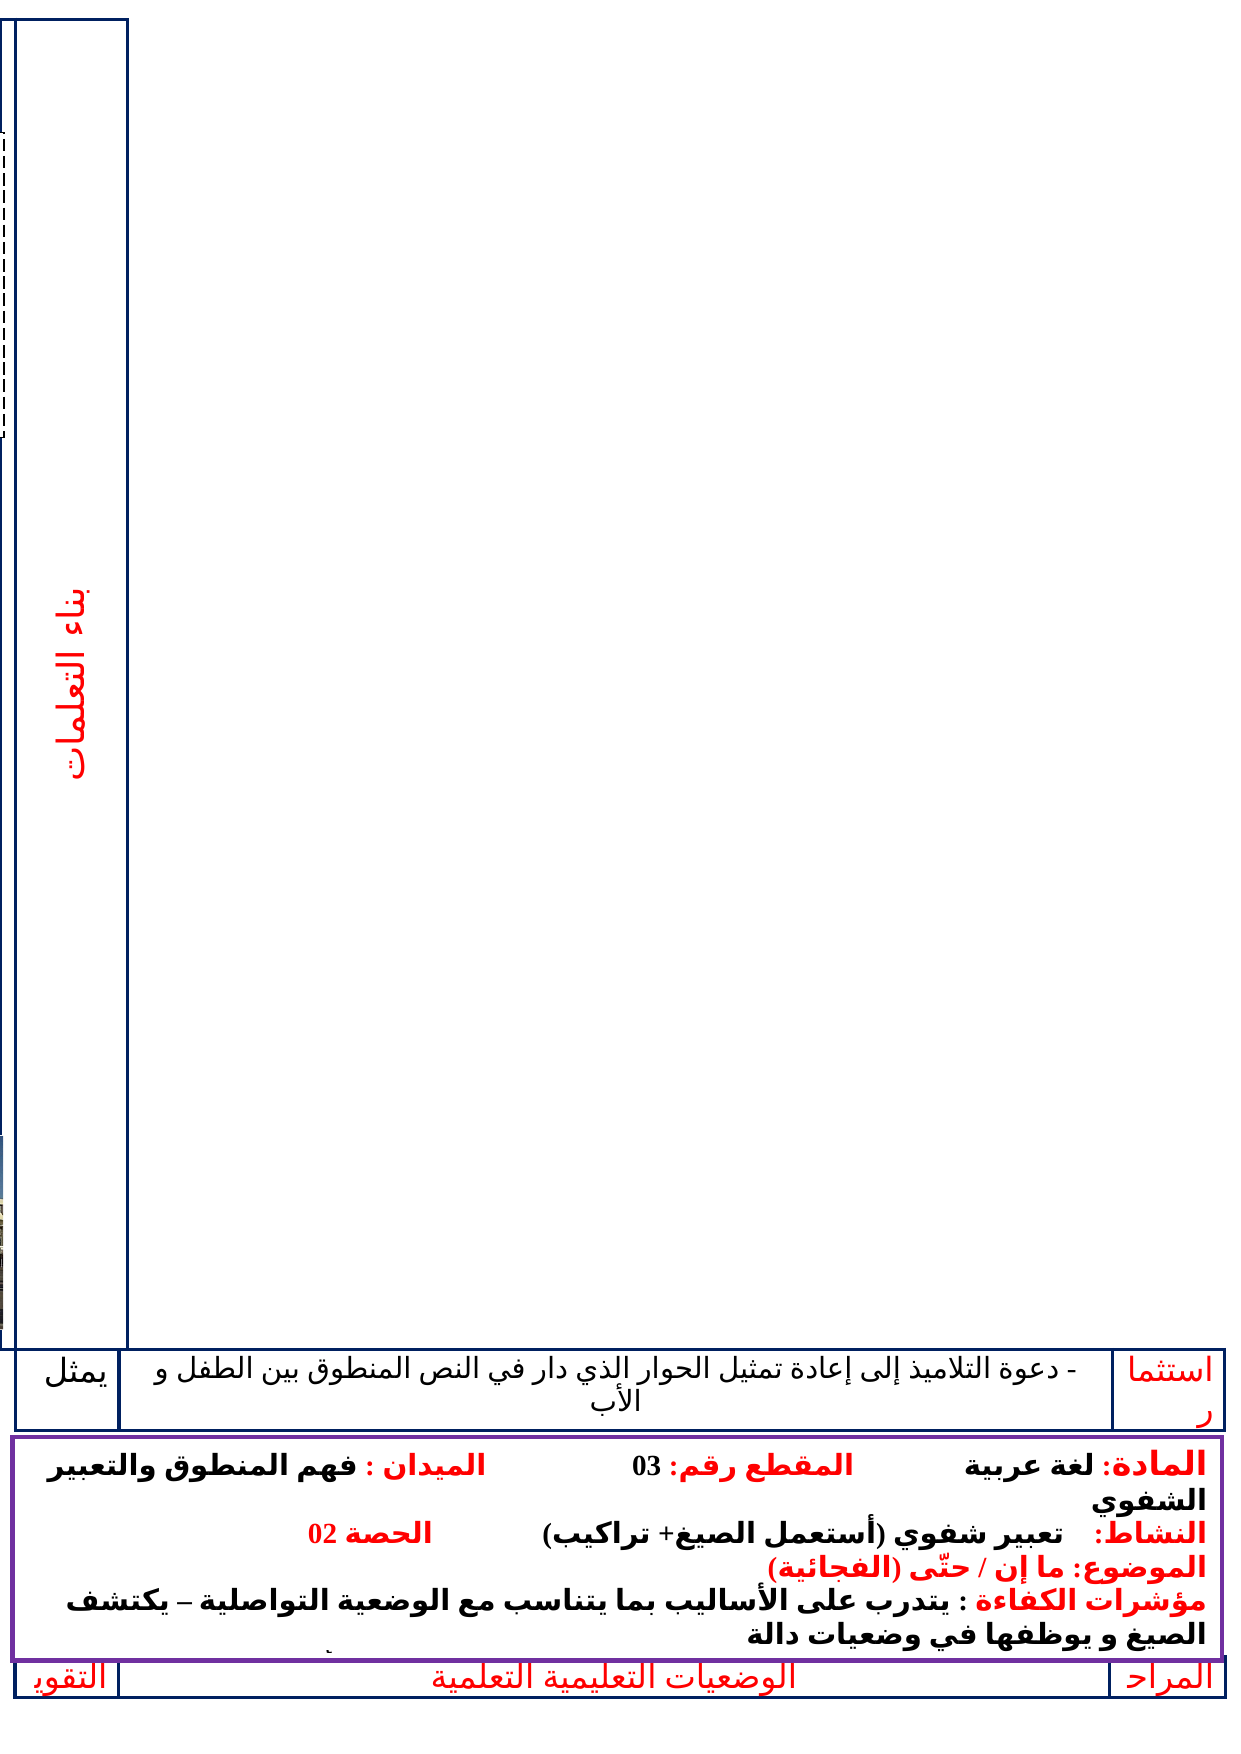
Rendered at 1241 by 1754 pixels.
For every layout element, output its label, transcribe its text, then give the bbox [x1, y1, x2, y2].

table_header الوضعيات التعليمية التعلمية [765, 1663, 1108, 1696]
table_header الوضعيات التعليمية التعلمية [120, 1663, 781, 1696]
table_header التقويم [48, 1663, 117, 1696]
table_header المراحل [1111, 1663, 1198, 1696]
table_cell استثمار [1114, 1351, 1223, 1429]
table_cell بناء التعلمات [17, 21, 126, 1348]
table_cell يمثل [17, 1351, 117, 1429]
table_cell - دعوة التلاميذ إلى إعادة تمثيل الحوار الذي دار في النص المنطوق بين الطفل و الأب [121, 1351, 1111, 1429]
table_header التقويم [17, 1663, 92, 1696]
picture [0, 1135, 4, 1330]
table_header المراحل [1161, 1663, 1224, 1696]
